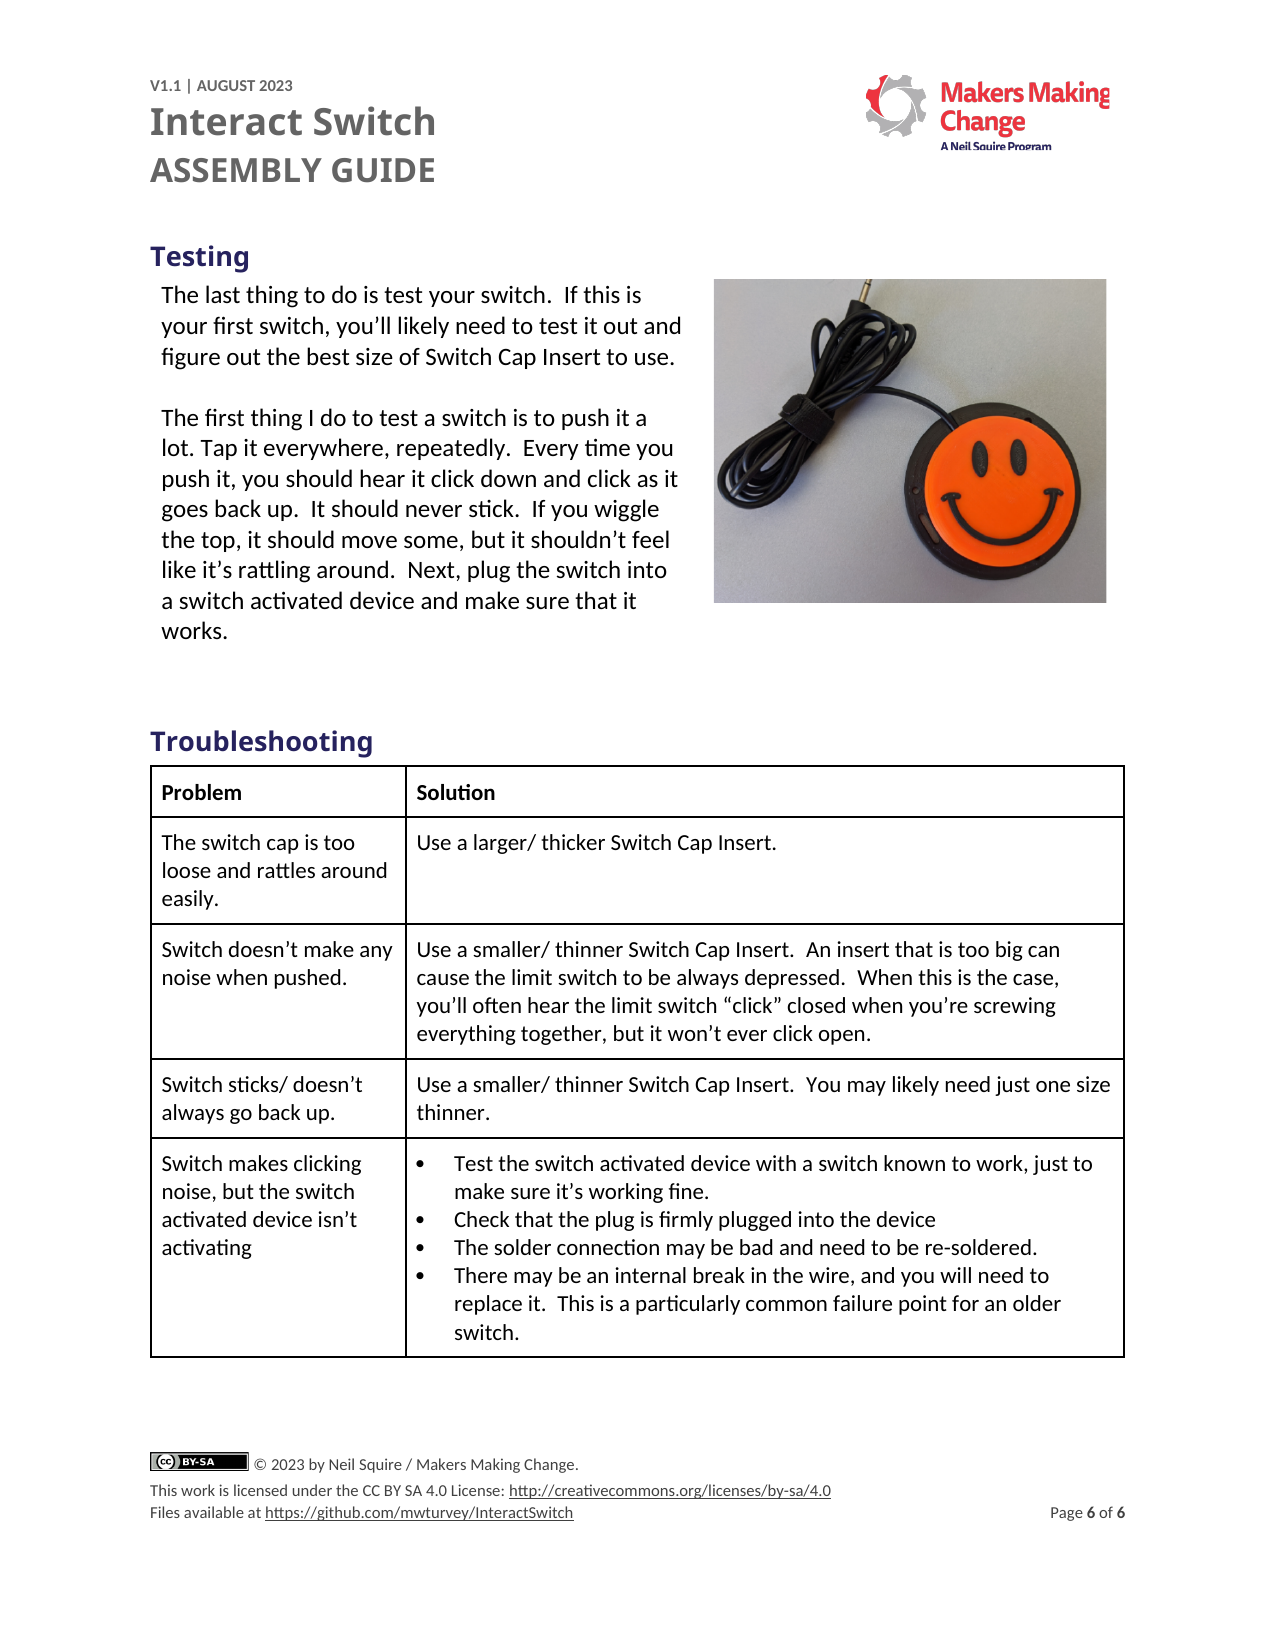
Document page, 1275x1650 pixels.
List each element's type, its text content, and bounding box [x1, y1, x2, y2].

table_cell Switch doesn’t make any noise when pushed. [152, 925, 405, 1058]
table_cell Use a smaller/ thinner Switch Cap Insert. An insert that is too big can cause the limit switch to be always depressed. When this is the case, you’ll often hear the limit switch “click” closed when you’re screwing everything together, but it won’t ever click open. [407, 925, 1123, 1058]
table_cell Switch sticks/ doesn’t always go back up. [152, 1060, 405, 1137]
picture [713, 279, 1107, 603]
subtitle Troubleshooting [150, 723, 1125, 759]
subtitle Testing [150, 237, 1125, 274]
table_header Problem [152, 767, 405, 816]
picture [865, 75, 1110, 151]
table_header Solution [407, 767, 1123, 816]
table_header The last thing to do is test your switch. If this is your first switch, you’ll likely need to test it out and figure out the best size of Switch Cap Insert to use. The first thing I do to test a switch is to push it a lot. Tap it everywhere, repeatedly. Every time you push it, you should hear it click down and click as it goes back up. It should never stick. If you wiggle the top, it should move some, but it shouldn’t feel like it’s rattling around. Next, plug the switch into a switch activated device and make sure that it works. [150, 280, 696, 702]
picture [150, 1452, 249, 1471]
table_cell Test the switch activated device with a switch known to work, just to make sure it’s working fine. Check that the plug is firmly plugged into the device The solder connection may be bad and need to be re-soldered. There may be an internal break in the wire, and you will need to replace it. This is a particularly common failure point for an older switch. [407, 1139, 1123, 1356]
table_cell Use a smaller/ thinner Switch Cap Insert. You may likely need just one size thinner. [407, 1060, 1123, 1137]
table_cell Use a larger/ thicker Switch Cap Insert. [407, 818, 1123, 923]
table_header [696, 280, 1124, 702]
table_cell Switch makes clicking noise, but the switch activated device isn’t activating [152, 1139, 405, 1356]
table_cell The switch cap is too loose and rattles around easily. [152, 818, 405, 923]
